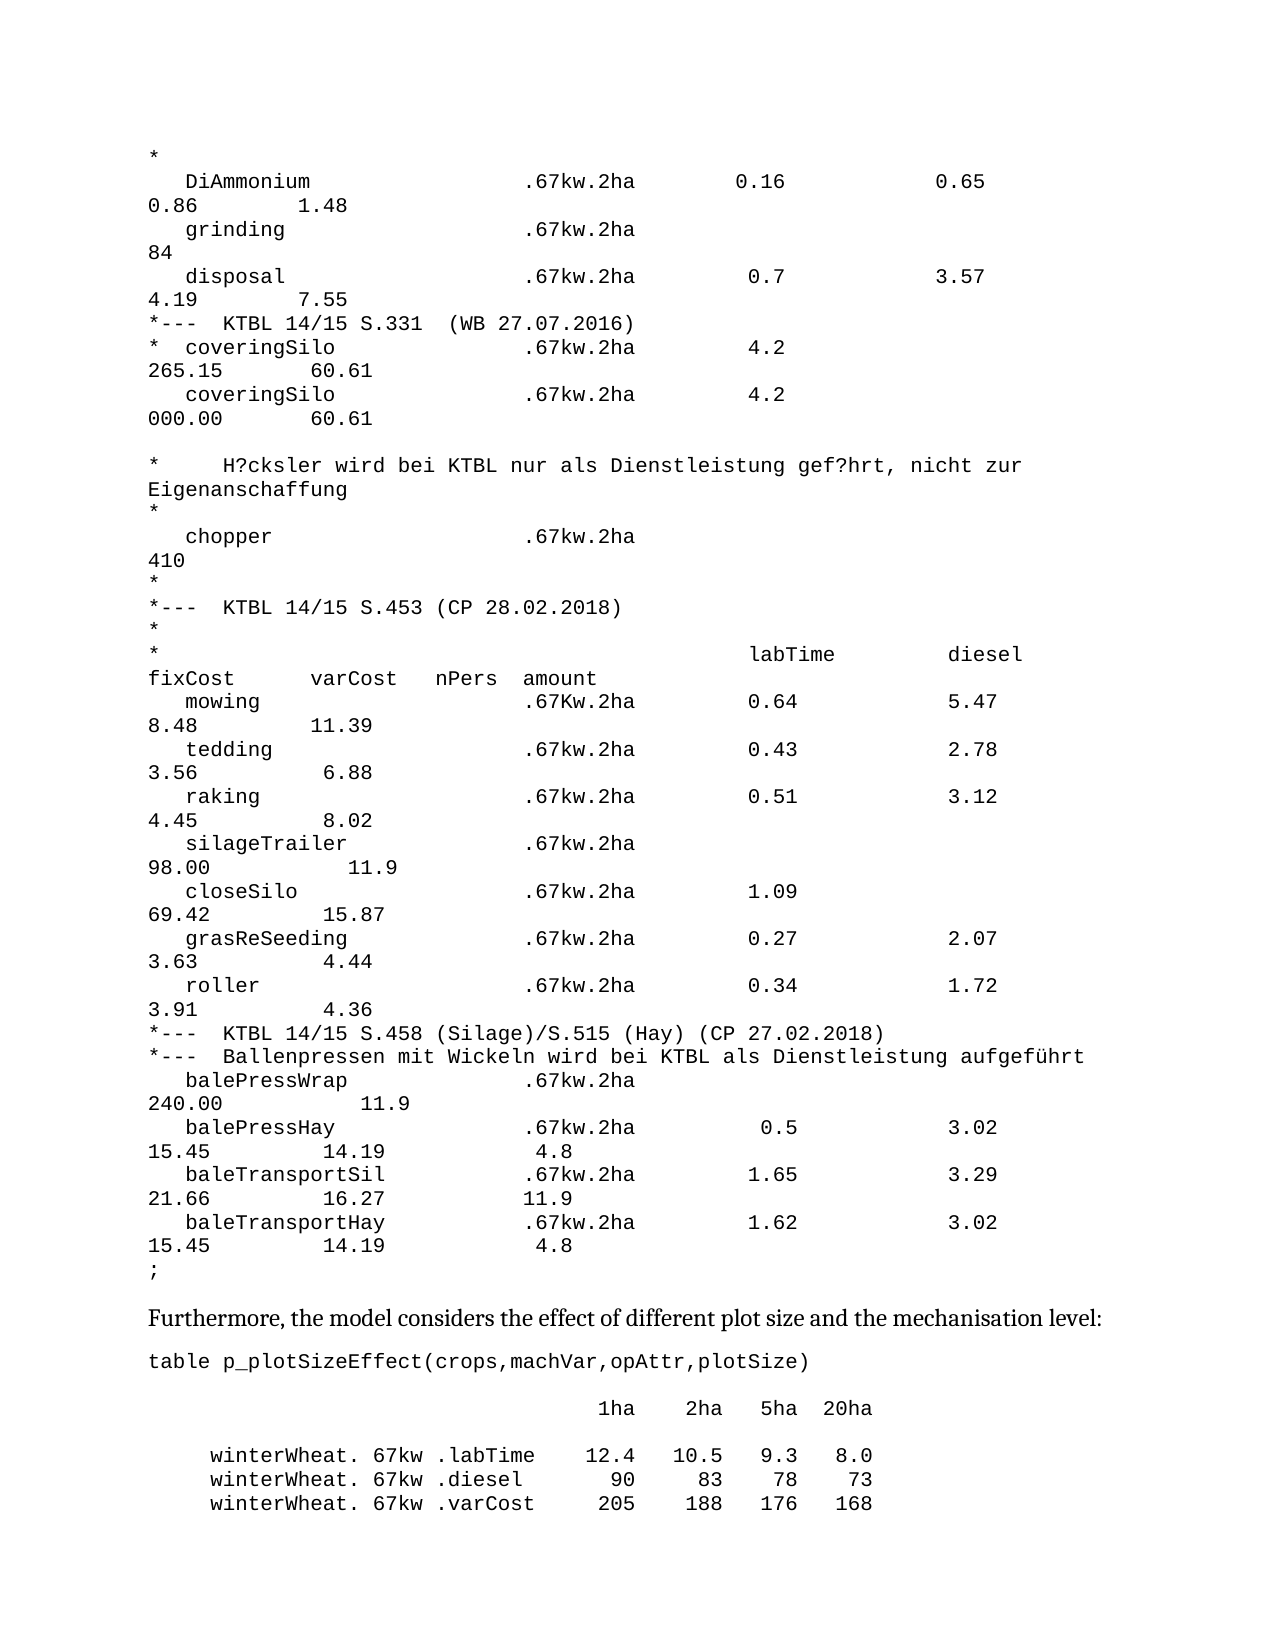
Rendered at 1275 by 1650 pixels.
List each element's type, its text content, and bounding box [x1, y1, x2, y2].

text Furthermore, the model considers the effect of different plot size and the mechanisation level: [148, 1303, 1127, 1332]
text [148, 148, 1127, 1283]
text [148, 1351, 1127, 1516]
